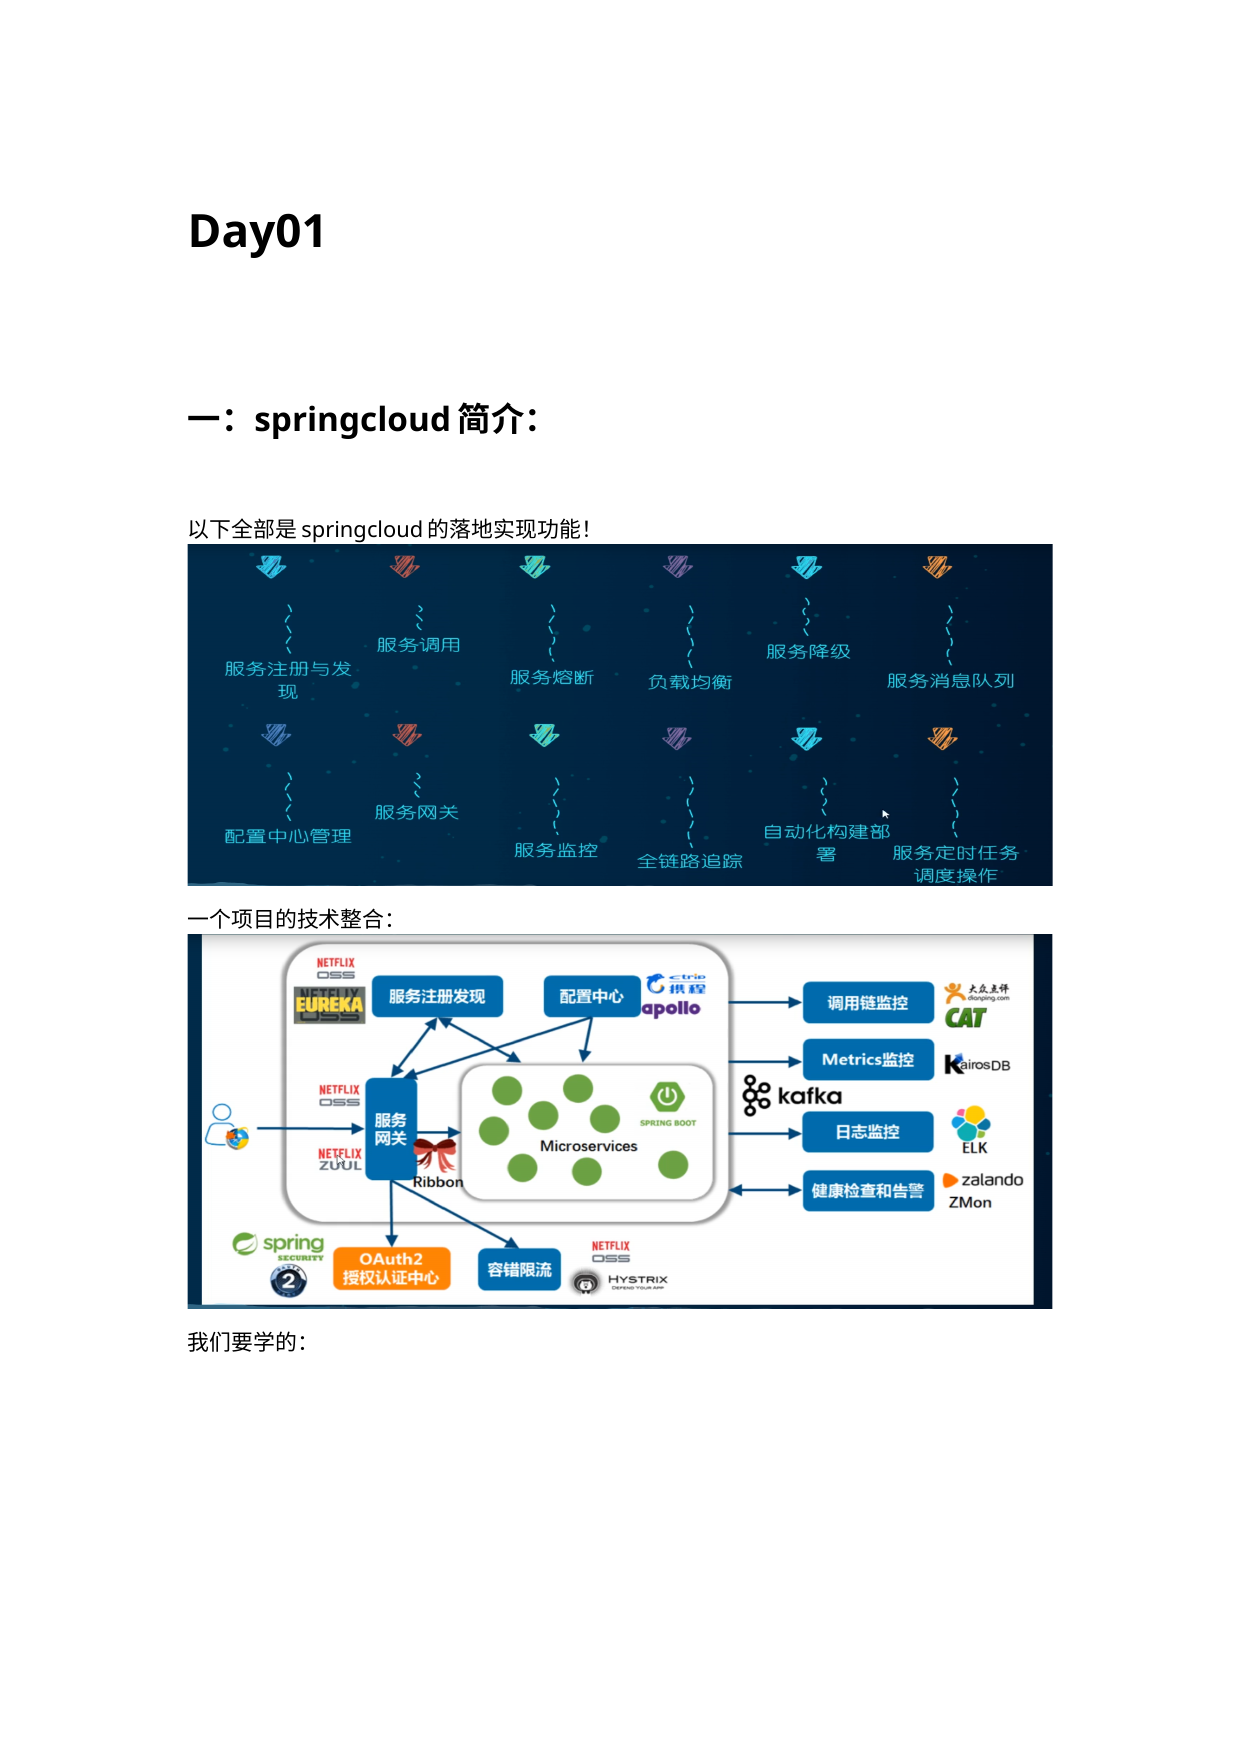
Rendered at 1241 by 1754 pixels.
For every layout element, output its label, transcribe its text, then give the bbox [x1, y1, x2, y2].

subtitle Day01 [187, 197, 1053, 262]
subtitle 一：springcloud简介： [187, 385, 1053, 450]
text 一个项目的技术整合： [187, 902, 1053, 934]
text 以下全部是springcloud的落地实现功能！ [187, 512, 1053, 544]
picture [187, 544, 1053, 886]
text 我们要学的： [187, 1324, 1053, 1357]
picture [187, 934, 1053, 1309]
